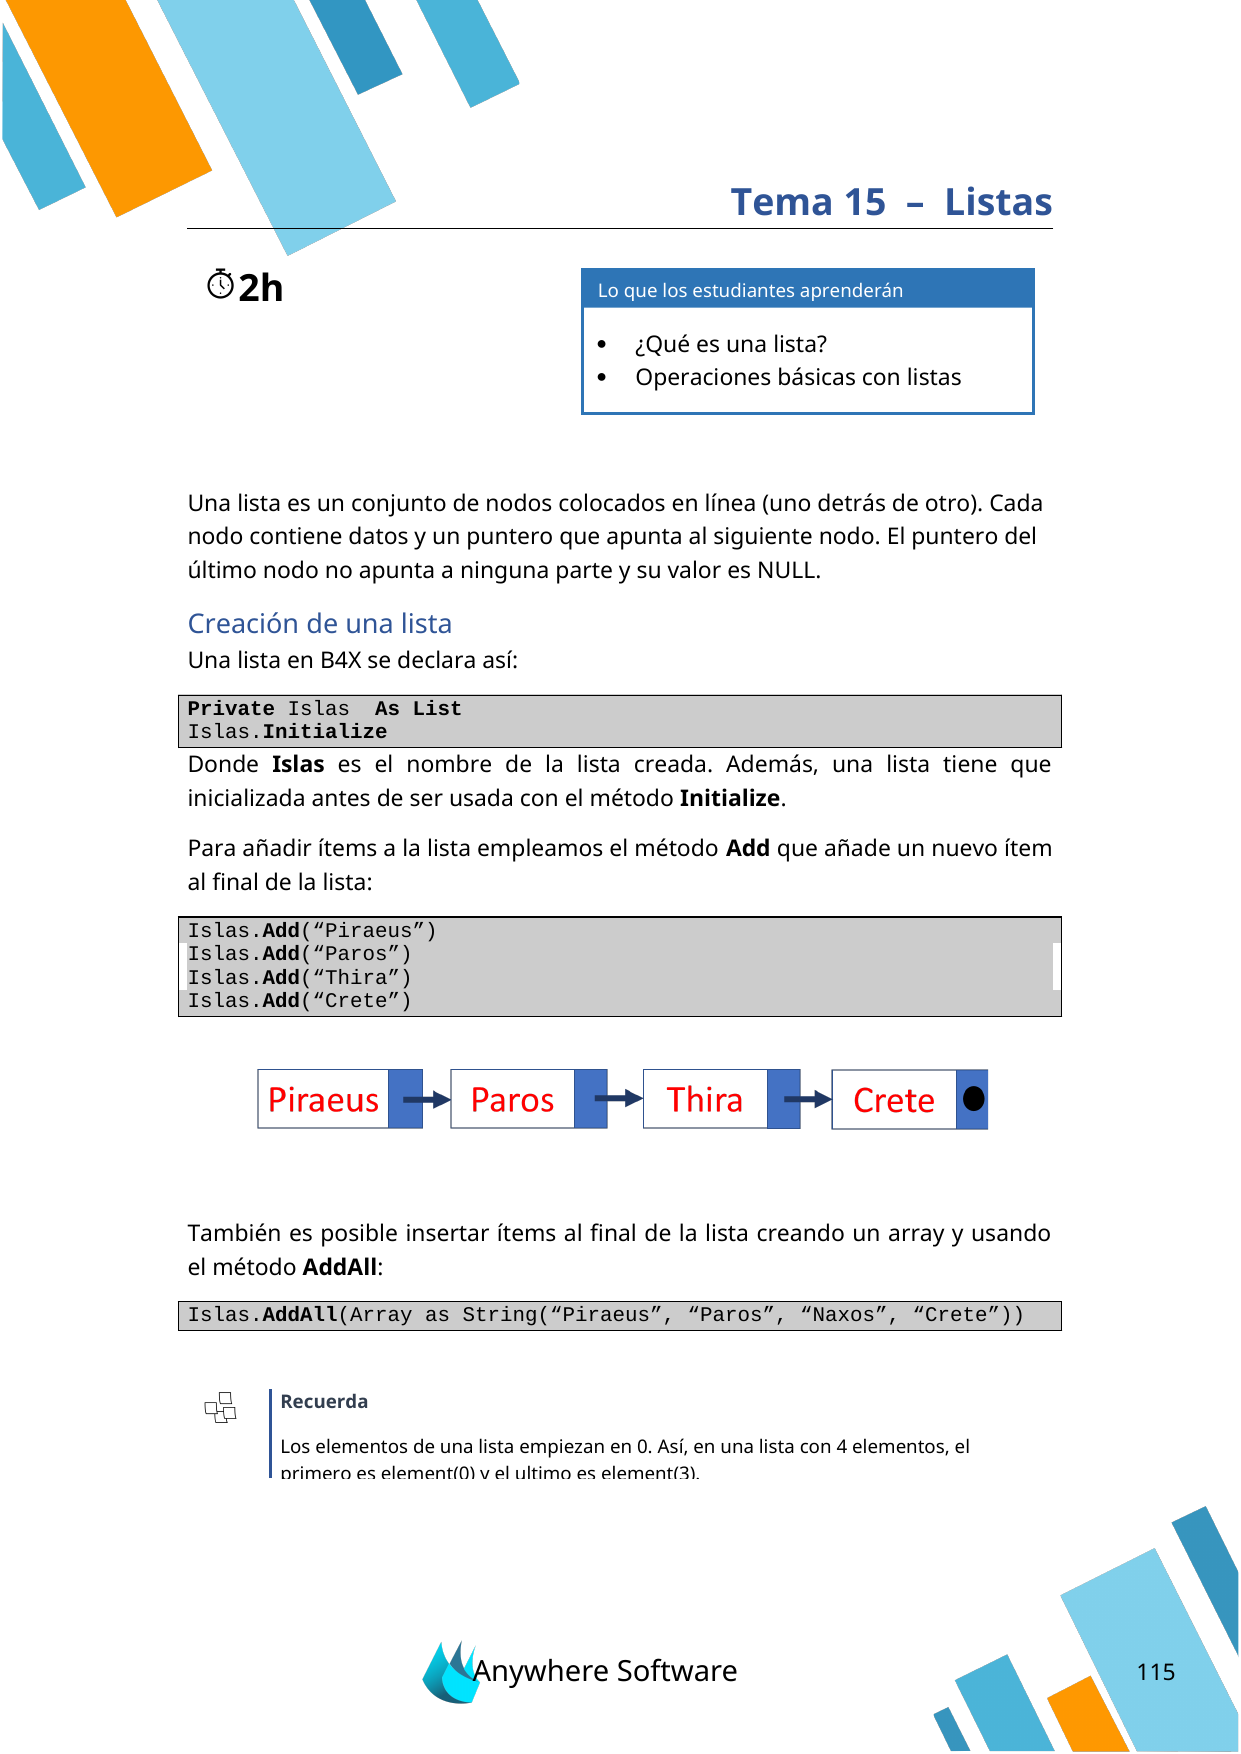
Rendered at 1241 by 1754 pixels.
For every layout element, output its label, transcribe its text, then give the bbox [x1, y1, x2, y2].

text Islas.AddAll(Array as String(“Piraeus”, “Paros”, “Naxos”, “Crete”)) [179, 1302, 1061, 1330]
picture [244, 1064, 989, 1145]
text Islas.Add(“Piraeus”) [179, 918, 1061, 943]
subtitle Creación de una lista [187, 604, 1053, 641]
picture [202, 266, 239, 302]
text Una lista es un conjunto de nodos colocados en línea (uno detrás de otro). Cada nodo contiene datos y un puntero que apunta al siguiente nodo. El puntero del último nodo no apunta a ninguna parte y su valor es NULL. [187, 486, 1053, 585]
text También es posible insertar ítems al final de la lista creando un array y usando el método AddAll: [187, 1217, 1053, 1282]
text Private Islas As List [179, 696, 1061, 718]
text Donde Islas es el nombre de la lista creada. Además, una lista tiene que inicializada antes de ser usada con el método Initialize. [187, 748, 1053, 813]
text Islas.Initialize [179, 718, 1061, 747]
picture [422, 1640, 481, 1704]
text Para añadir ítems a la lista empleamos el método Add que añade un nuevo ítem al final de la lista: [187, 832, 1053, 897]
picture [933, 1506, 1239, 1752]
text Islas.Add(“Crete”) [179, 987, 1061, 1016]
text Islas.Add(“Thira”) [187, 967, 1053, 987]
text Islas.Add(“Paros”) [187, 943, 1053, 967]
text Una lista en B4X se declara así: [187, 644, 1053, 675]
subtitle Tema 15 – Listas [187, 175, 1053, 228]
picture [202, 1390, 239, 1426]
picture [2, 0, 520, 256]
